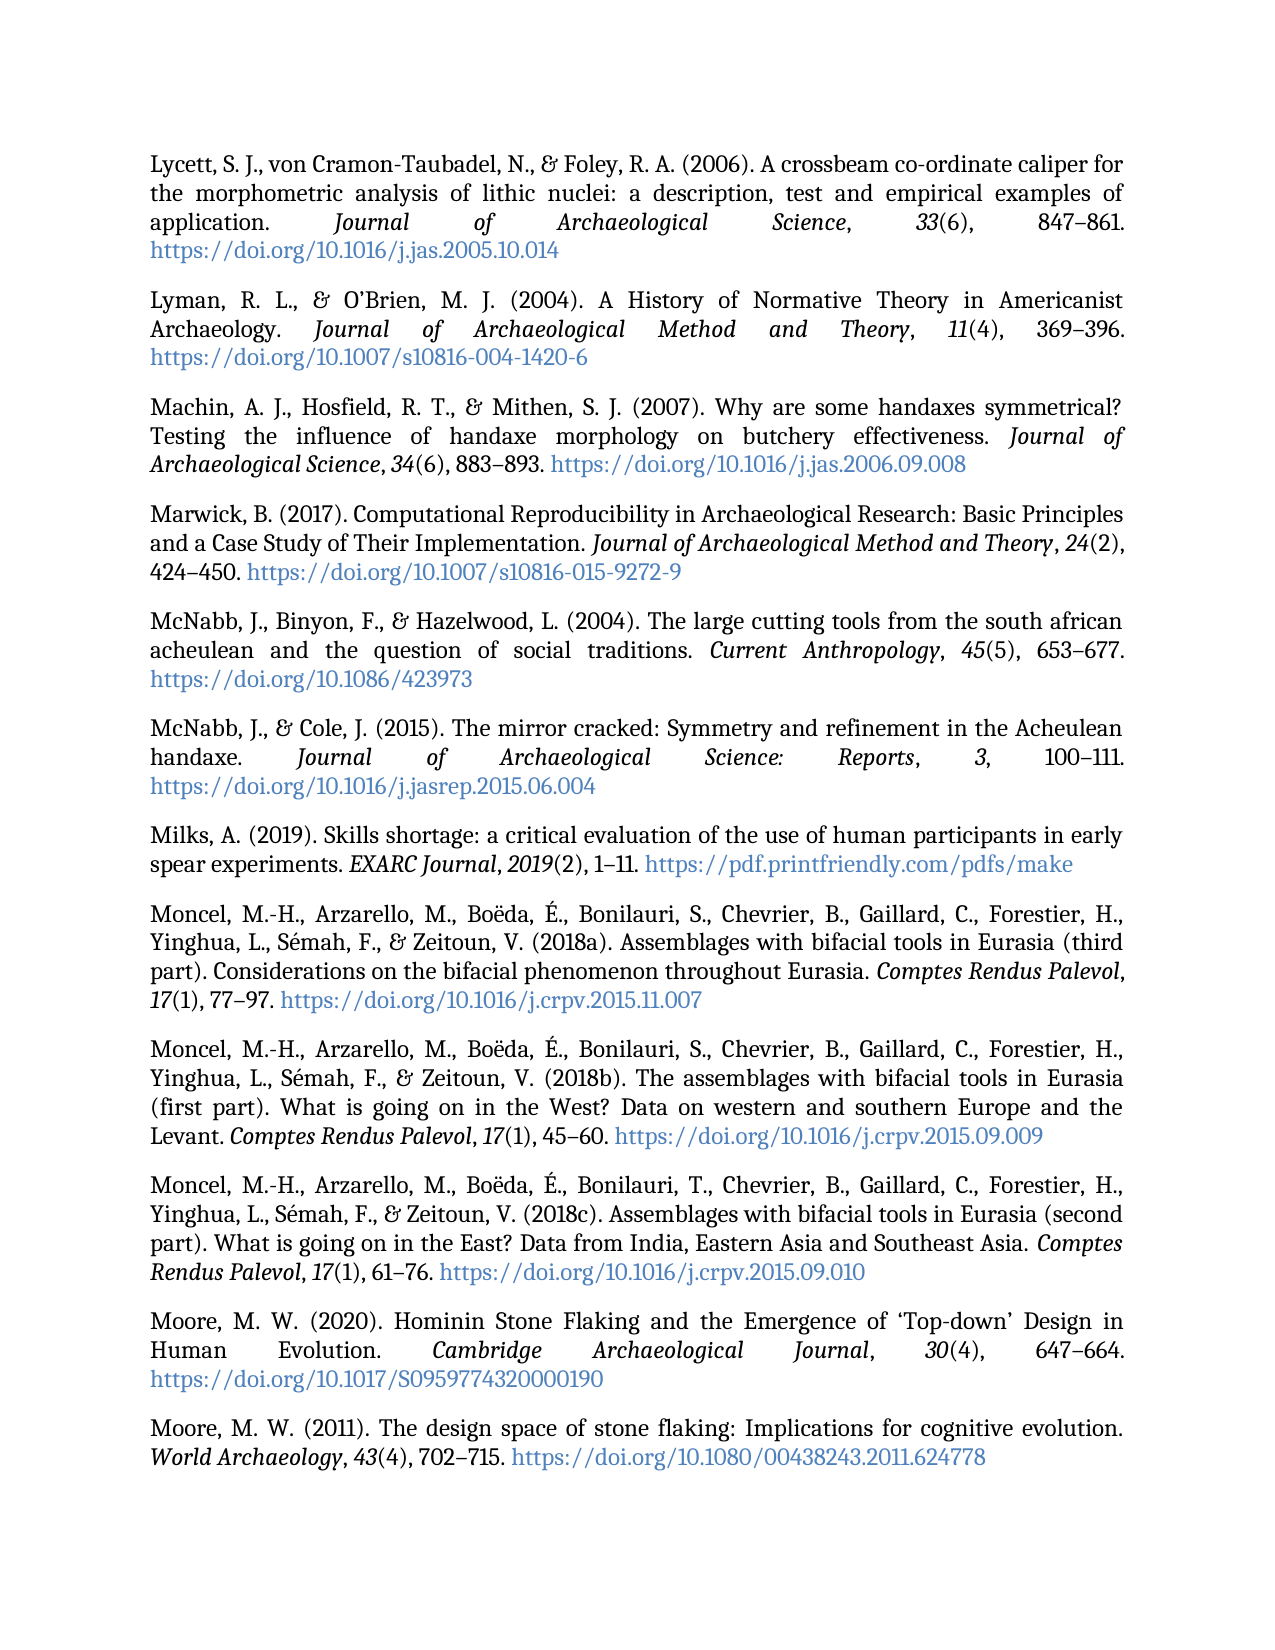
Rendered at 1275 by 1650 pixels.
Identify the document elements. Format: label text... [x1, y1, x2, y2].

text Lyman, R. L., & O’Brien, M. J. (2004). A History of Normative Theory in Americanist Archaeology. Journal of Archaeological Method and Theory, 11(4), 369–396. https://doi.org/10.1007/s10816-004-1420-6 [150, 286, 1125, 372]
text McNabb, J., Binyon, F., & Hazelwood, L. (2004). The large cutting tools from the south african acheulean and the question of social traditions. Current Anthropology, 45(5), 653–677. https://doi.org/10.1086/423973 [150, 607, 1125, 693]
text Moore, M. W. (2011). The design space of stone flaking: Implications for cognitive evolution. World Archaeology, 43(4), 702–715. https://doi.org/10.1080/00438243.2011.624778 [150, 1414, 1125, 1472]
text Lycett, S. J., von Cramon-Taubadel, N., & Foley, R. A. (2006). A crossbeam co-ordinate caliper for the morphometric analysis of lithic nuclei: a description, test and empirical examples of application. Journal of Archaeological Science, 33(6), 847–861. https://doi.org/10.1016/j.jas.2005.10.014 [150, 150, 1125, 265]
text Moncel, M.-H., Arzarello, M., Boëda, É., Bonilauri, T., Chevrier, B., Gaillard, C., Forestier, H., Yinghua, L., Sémah, F., & Zeitoun, V. (2018c). Assemblages with bifacial tools in Eurasia (second part). What is going on in the East? Data from India, Eastern Asia and Southeast Asia. Comptes Rendus Palevol, 17(1), 61–76. https://doi.org/10.1016/j.crpv.2015.09.010 [150, 1171, 1125, 1286]
text Moore, M. W. (2020). Hominin Stone Flaking and the Emergence of ‘Top-down’ Design in Human Evolution. Cambridge Archaeological Journal, 30(4), 647–664. https://doi.org/10.1017/S0959774320000190 [150, 1307, 1125, 1393]
text Marwick, B. (2017). Computational Reproducibility in Archaeological Research: Basic Principles and a Case Study of Their Implementation. Journal of Archaeological Method and Theory, 24(2), 424–450. https://doi.org/10.1007/s10816-015-9272-9 [150, 500, 1125, 586]
text Milks, A. (2019). Skills shortage: a critical evaluation of the use of human participants in early spear experiments. EXARC Journal, 2019(2), 1–11. https://pdf.printfriendly.com/pdfs/make [150, 821, 1125, 879]
text McNabb, J., & Cole, J. (2015). The mirror cracked: Symmetry and refinement in the Acheulean handaxe. Journal of Archaeological Science: Reports, 3, 100–111. https://doi.org/10.1016/j.jasrep.2015.06.004 [150, 714, 1125, 800]
text Moncel, M.-H., Arzarello, M., Boëda, É., Bonilauri, S., Chevrier, B., Gaillard, C., Forestier, H., Yinghua, L., Sémah, F., & Zeitoun, V. (2018a). Assemblages with bifacial tools in Eurasia (third part). Considerations on the bifacial phenomenon throughout Eurasia. Comptes Rendus Palevol, 17(1), 77–97. https://doi.org/10.1016/j.crpv.2015.11.007 [150, 899, 1125, 1014]
text Machin, A. J., Hosfield, R. T., & Mithen, S. J. (2007). Why are some handaxes symmetrical? Testing the influence of handaxe morphology on butchery effectiveness. Journal of Archaeological Science, 34(6), 883–893. https://doi.org/10.1016/j.jas.2006.09.008 [150, 393, 1125, 479]
text Moncel, M.-H., Arzarello, M., Boëda, É., Bonilauri, S., Chevrier, B., Gaillard, C., Forestier, H., Yinghua, L., Sémah, F., & Zeitoun, V. (2018b). The assemblages with bifacial tools in Eurasia (first part). What is going on in the West? Data on western and southern Europe and the Levant. Comptes Rendus Palevol, 17(1), 45–60. https://doi.org/10.1016/j.crpv.2015.09.009 [150, 1035, 1125, 1150]
